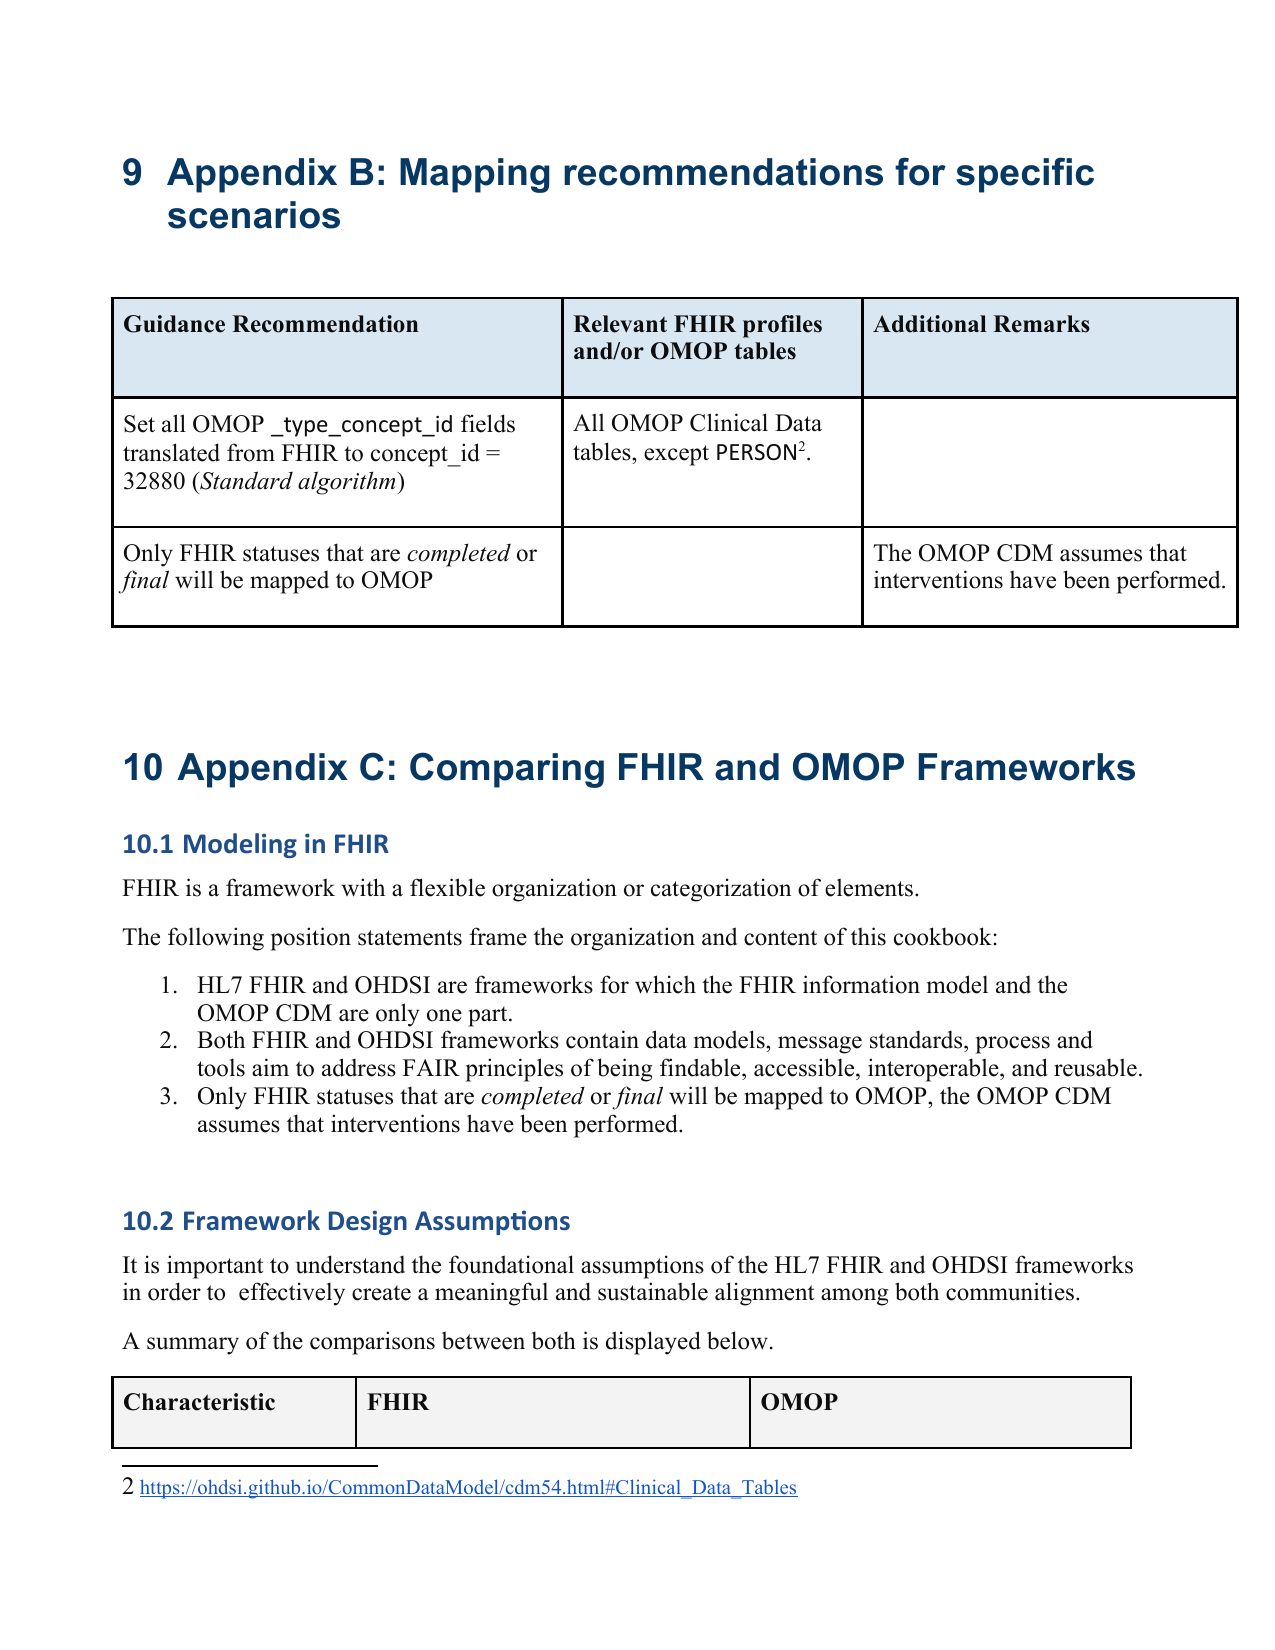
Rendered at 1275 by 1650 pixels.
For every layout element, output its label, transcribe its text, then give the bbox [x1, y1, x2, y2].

subtitle Framework Design Assumptions [122, 1203, 1144, 1238]
table_cell All OMOP Clinical Data tables, except PERSON. [564, 399, 861, 526]
text It is important to understand the foundational assumptions of the HL7 FHIR and OHDSI frameworks in order to effectively create a meaningful and sustainable alignment among both communities. [122, 1251, 1144, 1306]
table_cell [564, 528, 861, 625]
table_header Characteristic [114, 1378, 355, 1447]
text A summary of the comparisons between both is displayed below. [122, 1327, 1144, 1355]
table_cell The OMOP CDM assumes that interventions have been performed. [864, 528, 1236, 625]
table_header FHIR [357, 1378, 749, 1447]
subtitle Appendix B: Mapping recommendations for specific scenarios [122, 150, 1144, 236]
subtitle Modeling in FHIR [122, 826, 1144, 862]
table_cell Set all OMOP _type_concept_id fields translated from FHIR to concept_id = 32880 (Standard algorithm) [114, 399, 561, 526]
table_cell [864, 399, 1236, 526]
list Only FHIR statuses that are completed or final will be mapped to OMOP, the OMOP CDM assumes that interventions have been performed. [159, 1082, 1144, 1137]
list HL7 FHIR and OHDSI are frameworks for which the FHIR information model and the OMOP CDM are only one part. [159, 971, 1144, 1027]
text The following position statements frame the organization and content of this cookbook: [122, 923, 1144, 950]
table_header Relevant FHIR profiles and/or OMOP tables [564, 299, 861, 396]
table_cell Only FHIR statuses that are completed or final will be mapped to OMOP [114, 528, 561, 625]
list Both FHIR and OHDSI frameworks contain data models, message standards, process and tools aim to address FAIR principles of being findable, accessible, interoperable, and reusable. [159, 1027, 1144, 1082]
subtitle Appendix C: Comparing FHIR and OMOP Frameworks [122, 745, 1144, 788]
table_header OMOP [751, 1378, 1130, 1447]
table_header Additional Remarks [864, 299, 1236, 396]
text FHIR is a framework with a flexible organization or categorization of elements. [122, 874, 1144, 902]
table_header Guidance Recommendation [114, 299, 561, 396]
